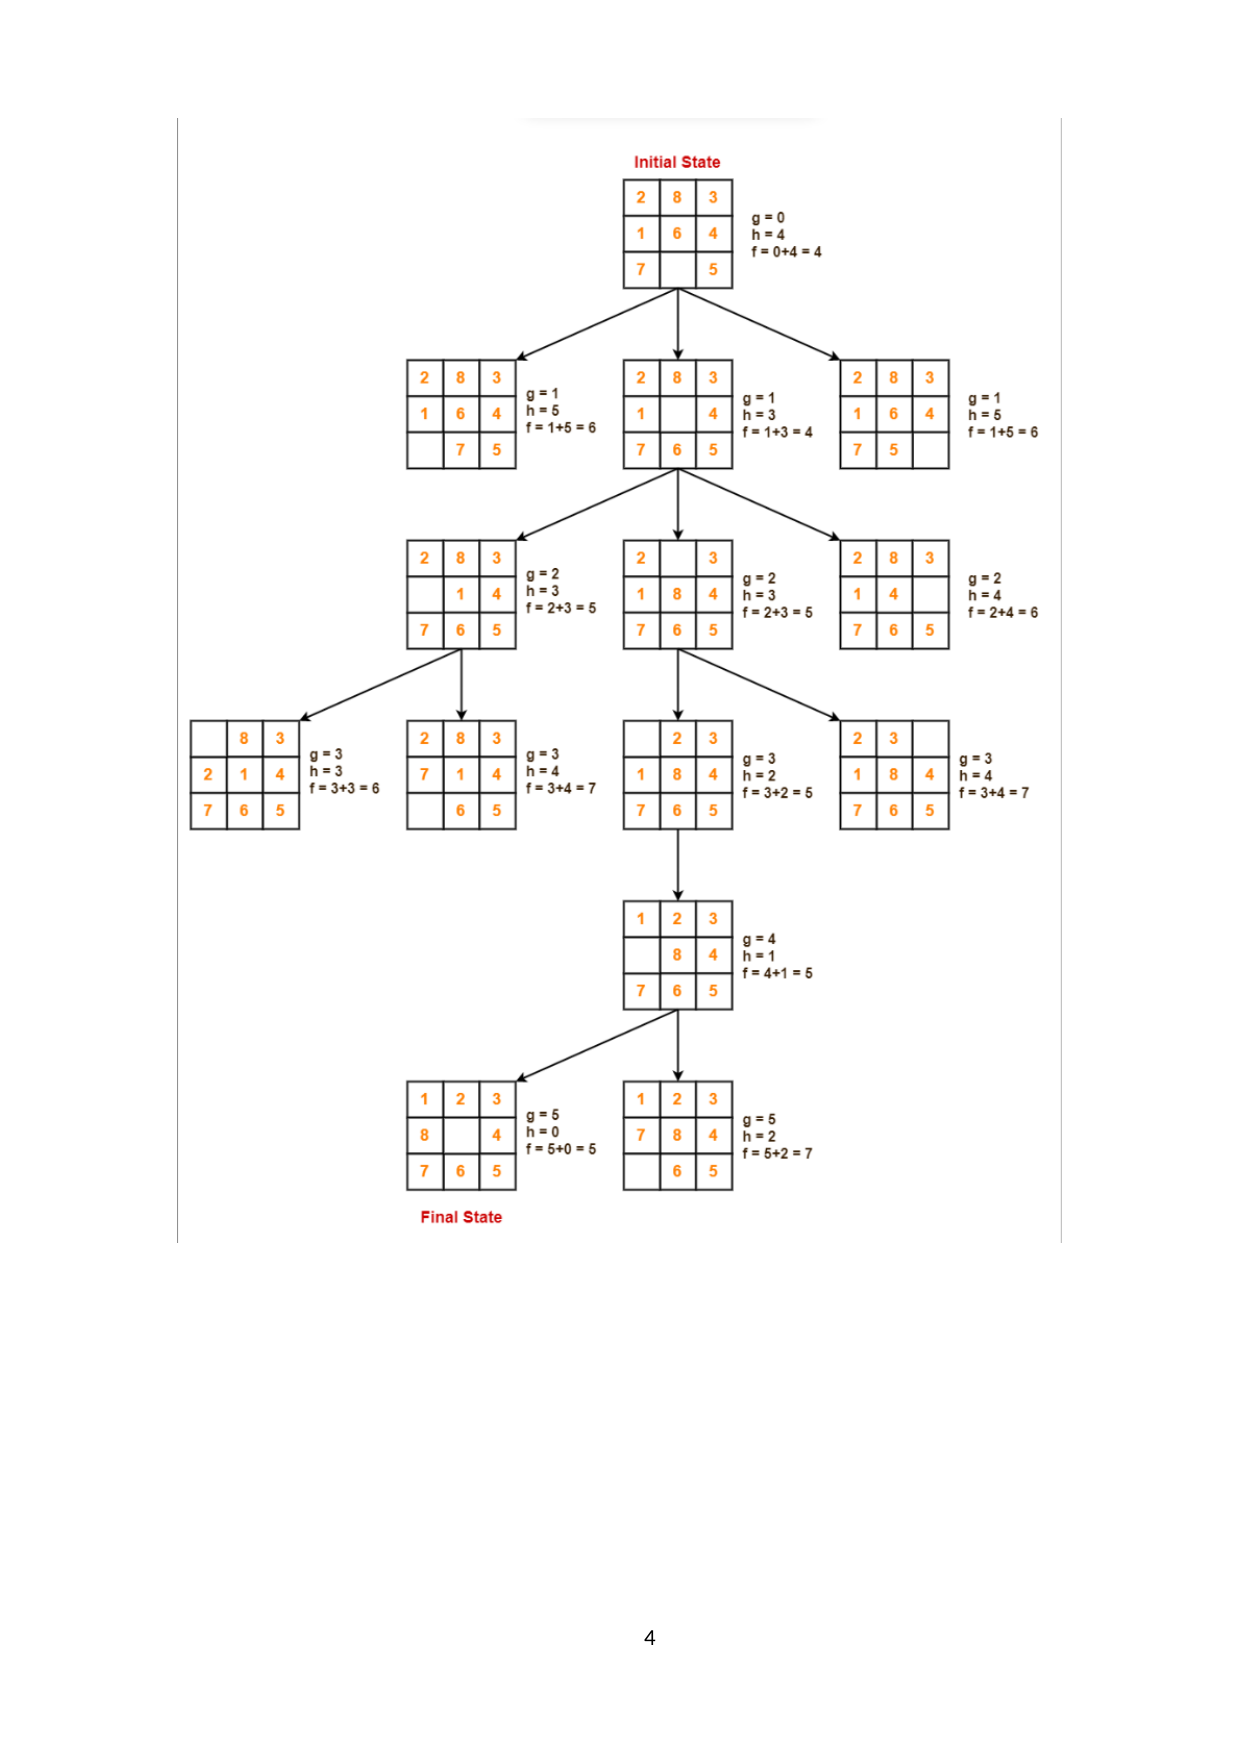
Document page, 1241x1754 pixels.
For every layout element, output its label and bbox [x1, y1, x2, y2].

picture [177, 118, 1062, 1243]
